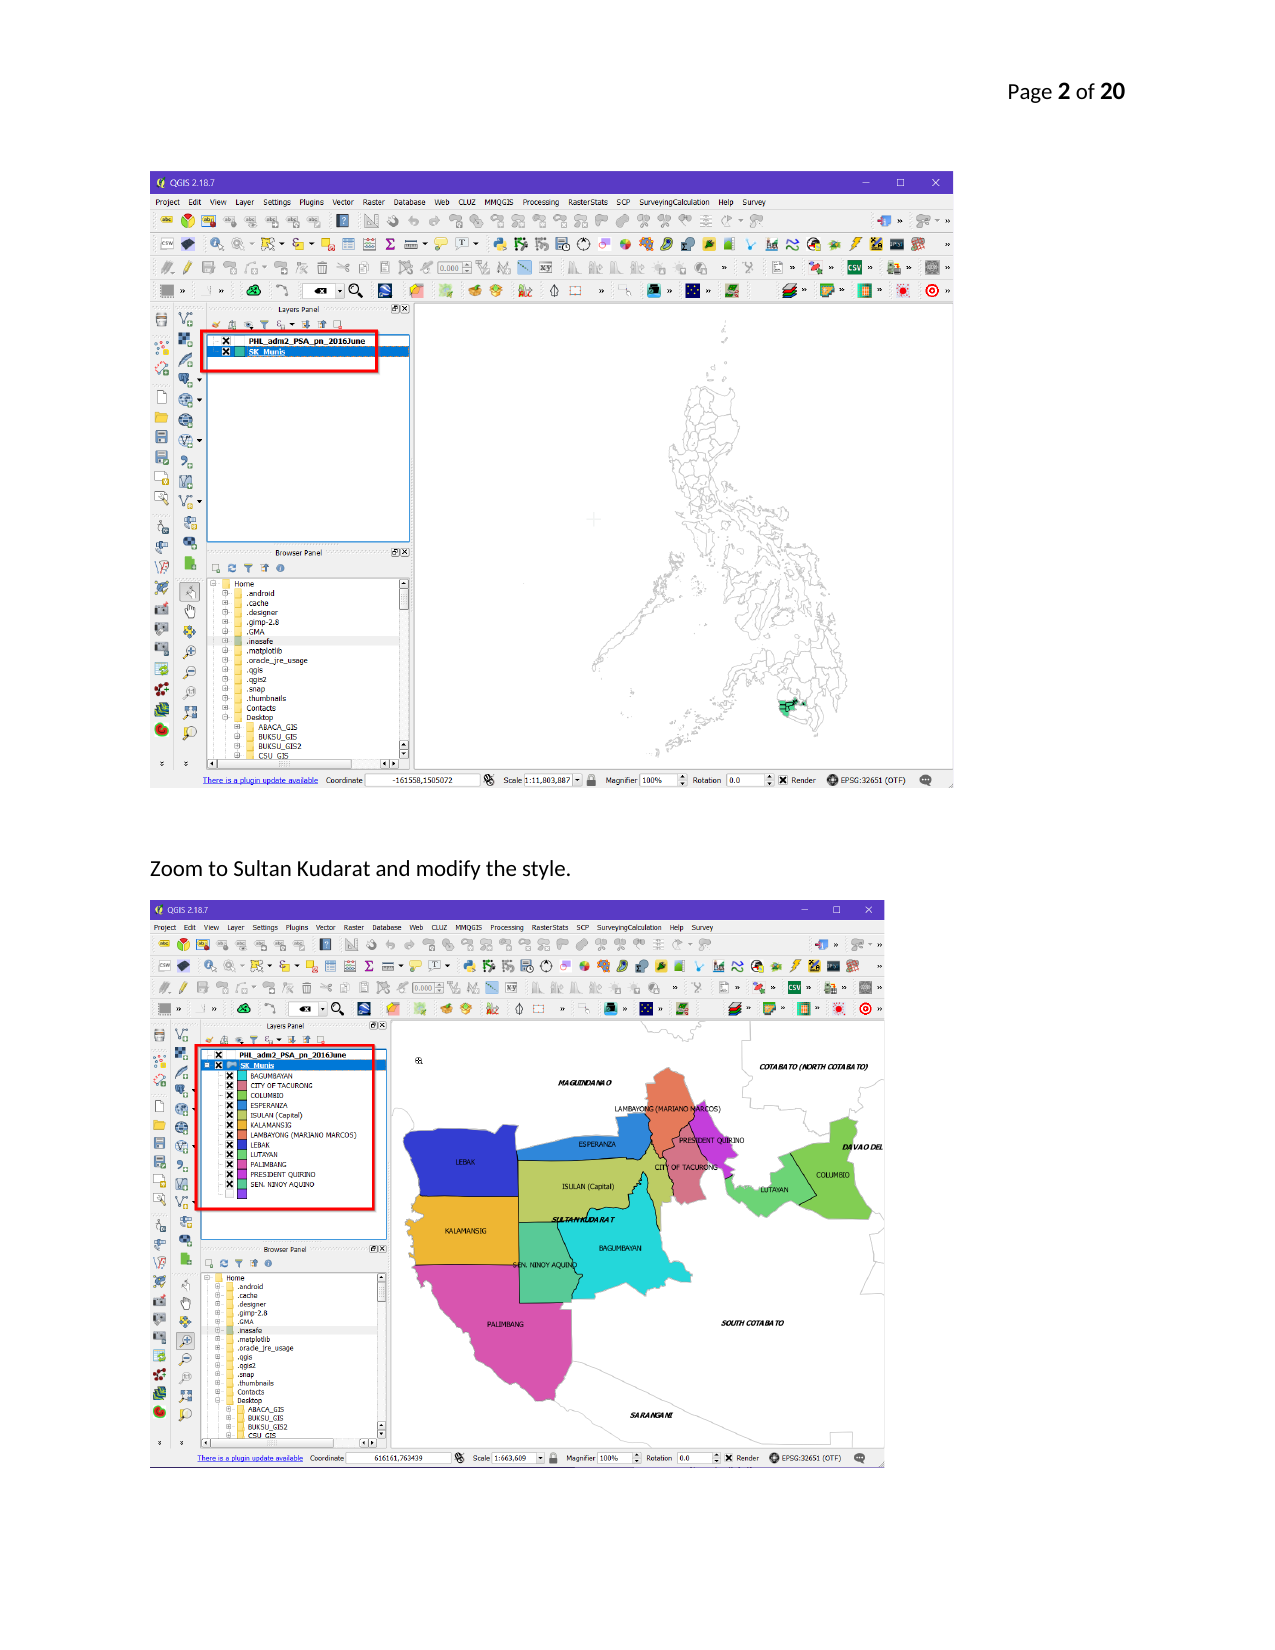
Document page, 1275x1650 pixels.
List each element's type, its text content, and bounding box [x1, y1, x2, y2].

picture [150, 900, 885, 1468]
picture [150, 171, 954, 788]
text Zoom to Sultan Kudarat and modify the style. [150, 854, 1125, 882]
